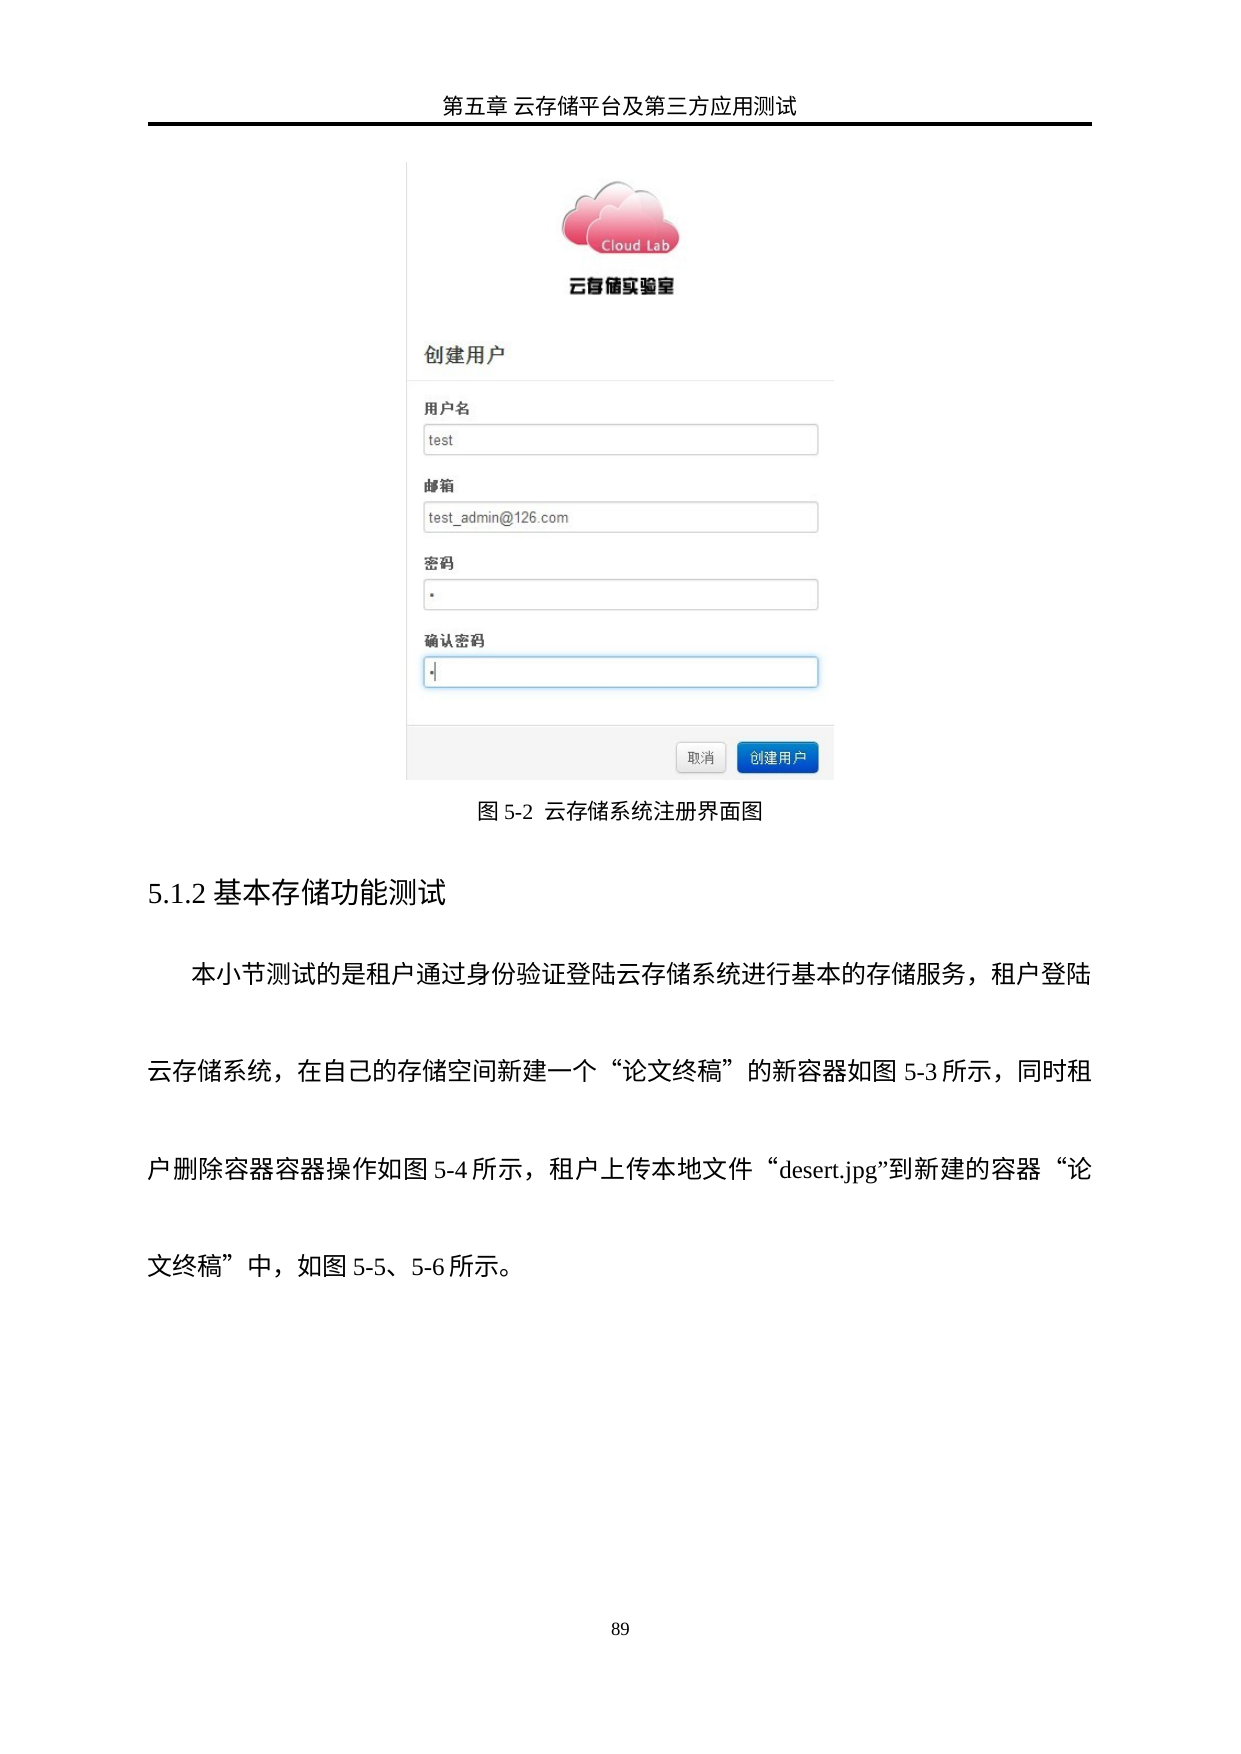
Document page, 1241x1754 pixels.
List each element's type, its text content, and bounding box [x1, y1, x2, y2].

text 本小节测试的是租户通过身份验证登陆云存储系统进行基本的存储服务，租户登陆云存储系统，在自己的存储空间新建一个“论文终稿”的新容器如图5-3所示，同时租户删除容器容器操作如图5-4所示，租户上传本地文件“desert.jpg”到新建的容器“论文终稿”中，如图5-5、5-6所示。 [148, 940, 1092, 1297]
picture [406, 162, 835, 780]
subtitle 5.1.2 基本存储功能测试 [148, 858, 1092, 923]
text 图5-2 云存储系统注册界面图 [148, 794, 1092, 826]
